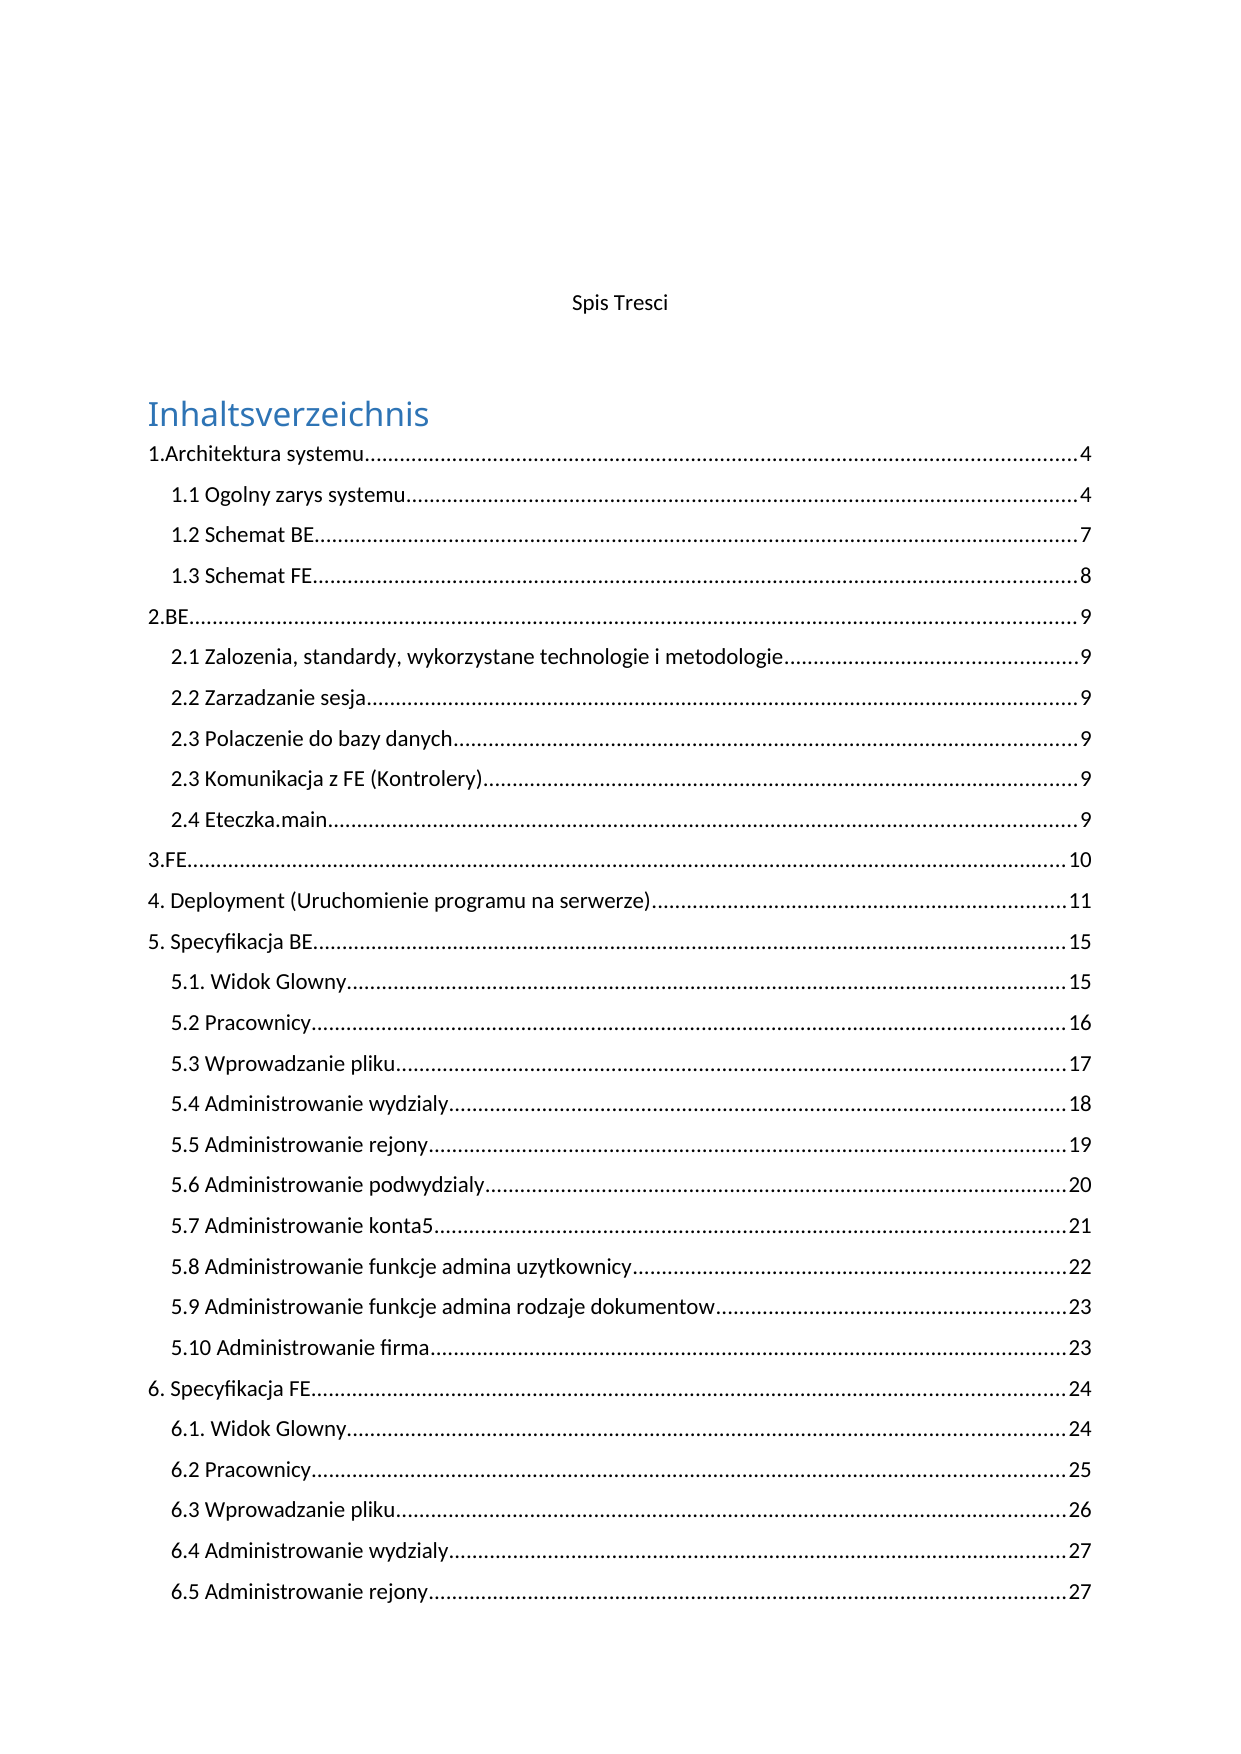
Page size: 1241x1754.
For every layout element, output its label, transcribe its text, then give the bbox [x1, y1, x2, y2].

text Spis Tresci [148, 288, 1093, 316]
